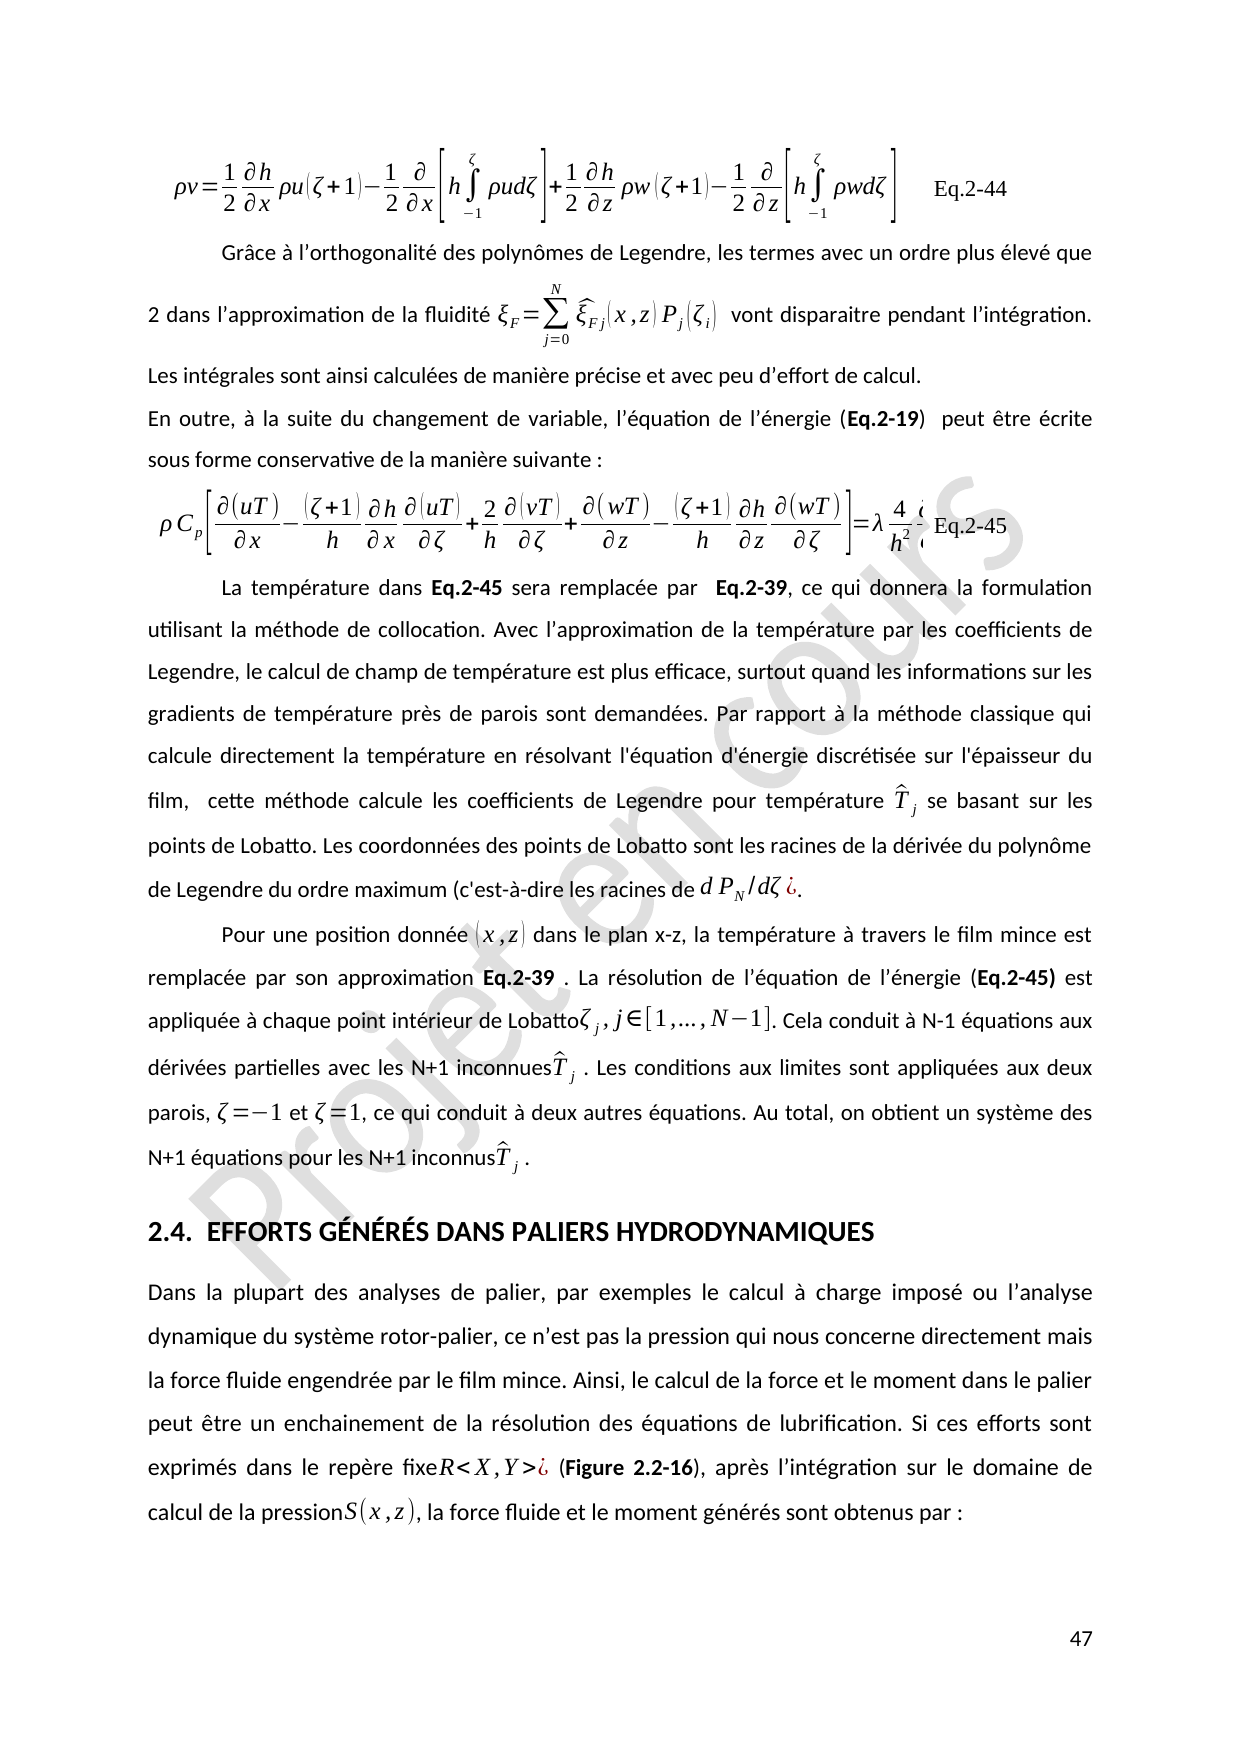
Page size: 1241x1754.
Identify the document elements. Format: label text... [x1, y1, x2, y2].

text En outre, à la suite du changement de variable, l’équation de l’énergie (Eq.2-19) peut être écrite sous forme conservative de la manière suivante : [148, 404, 1093, 474]
subtitle Efforts générés dans paliers hydrodynamiques [148, 1213, 1093, 1249]
table_header [923, 488, 1093, 573]
table_header [923, 148, 1093, 238]
table_header [148, 488, 922, 573]
table_header [148, 148, 922, 238]
text La température dans Eq.2-45 sera remplacée par Eq.2-39, ce qui donnera la formulation utilisant la méthode de collocation. Avec l’approximation de la température par les coefficients de Legendre, le calcul de champ de température est plus efficace, surtout quand les informations sur les gradients de température près de parois sont demandées. Par rapport à la méthode classique qui calcule directement la température en résolvant l'équation d'énergie discrétisée sur l'épaisseur du film, cette méthode calcule les coefficients de Legendre pour température se basant sur les points de Lobatto. Les coordonnées des points de Lobatto sont les racines de la dérivée du polynôme de Legendre du ordre maximum (c'est-à-dire les racines de . [148, 573, 1093, 904]
text Grâce à l’orthogonalité des polynômes de Legendre, les termes avec un ordre plus élevé que 2 dans l’approximation de la fluidité vont disparaitre pendant l’intégration. Les intégrales sont ainsi calculées de manière précise et avec peu d’effort de calcul. [148, 238, 1093, 390]
text Pour une position donnée dans le plan x-z, la température à travers le film mince est remplacée par son approximation Eq.2-39 . La résolution de l’équation de l’énergie (Eq.2-45) est appliquée à chaque point intérieur de Lobatto. Cela conduit à N-1 équations aux dérivées partielles avec les N+1 inconnues . Les conditions aux limites sont appliquées aux deux parois, et , ce qui conduit à deux autres équations. Au total, on obtient un système des N+1 équations pour les N+1 inconnus . [148, 918, 1093, 1174]
